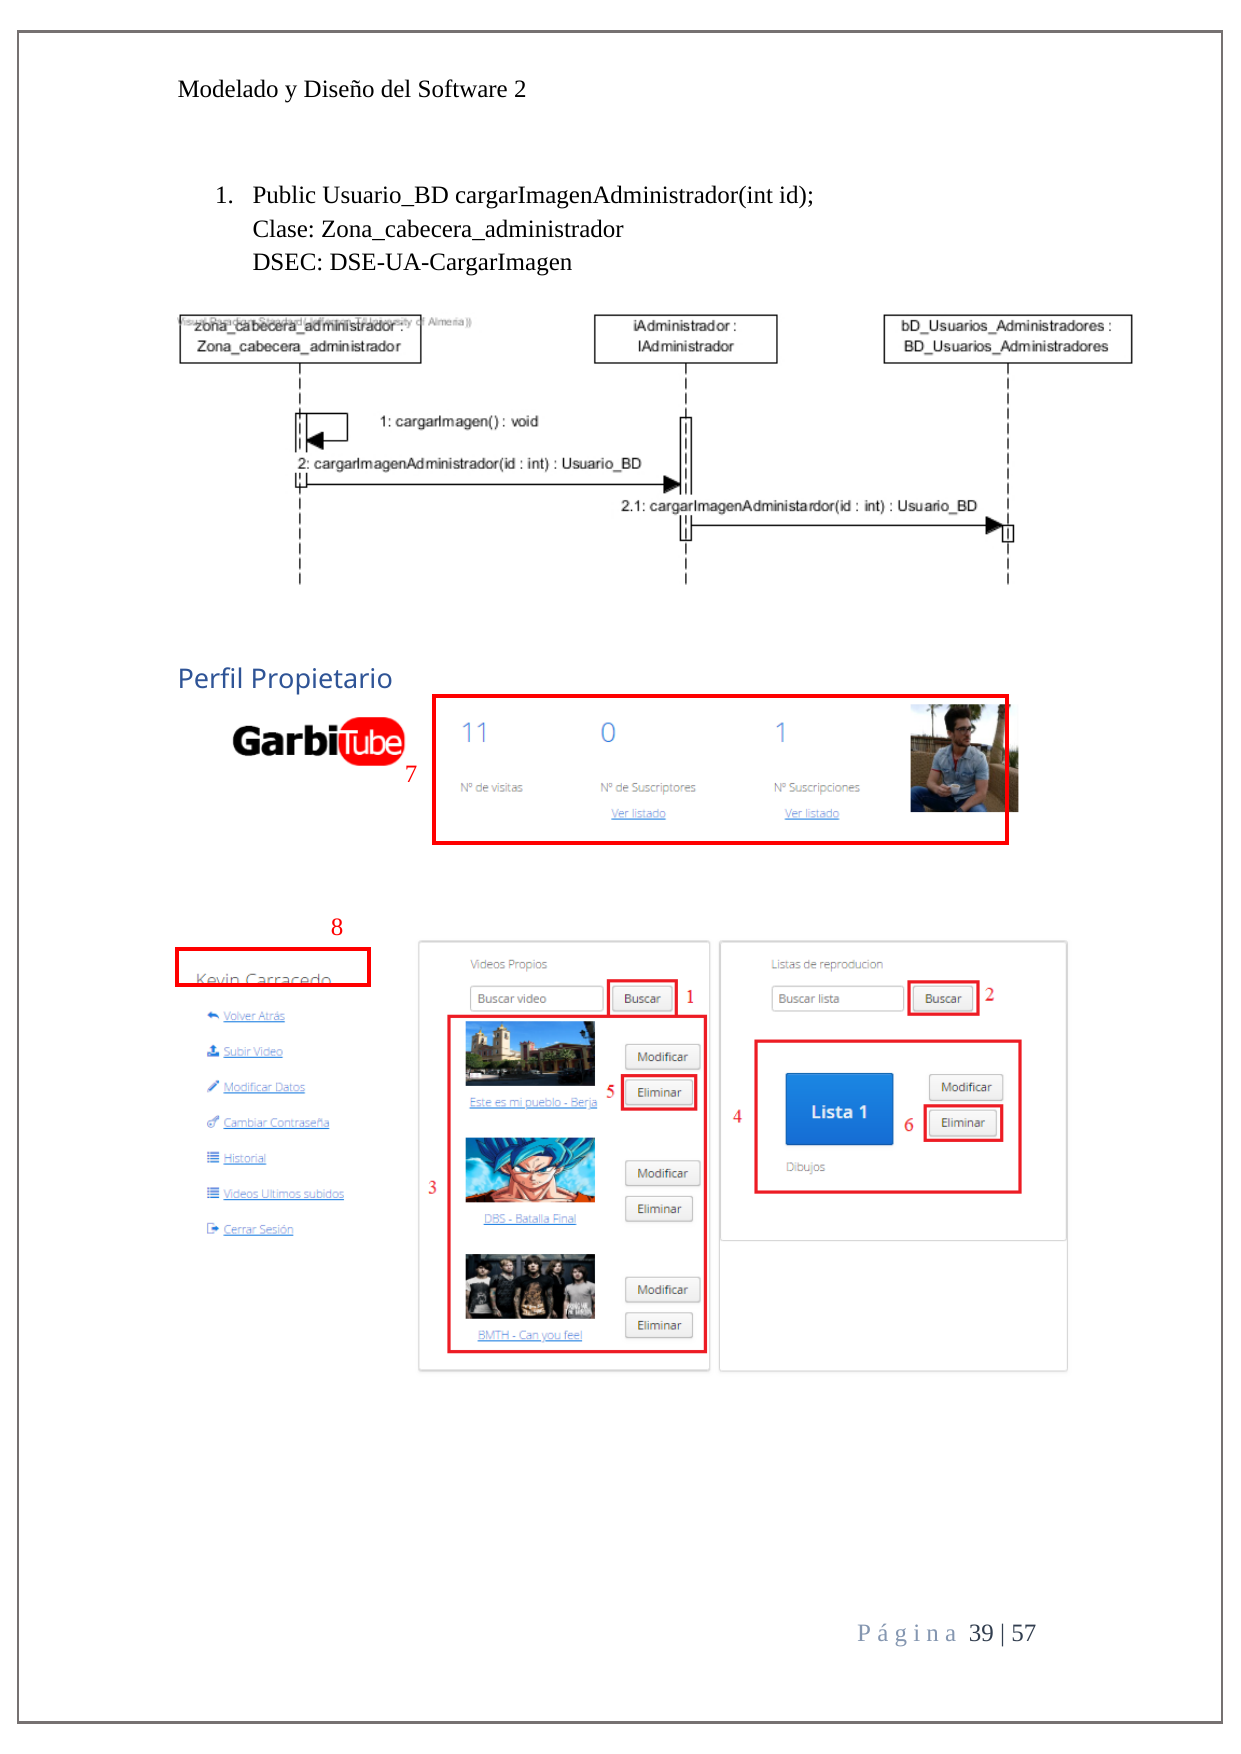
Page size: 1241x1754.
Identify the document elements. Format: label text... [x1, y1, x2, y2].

picture [179, 951, 367, 983]
picture [436, 700, 1005, 841]
picture [177, 312, 1138, 589]
list Public Usuario_BD cargarImagenAdministrador(int id); [215, 181, 1063, 209]
list DSEC: DSE-UA-CargarImagen [252, 247, 1063, 275]
text Perfil Propietario [177, 659, 1063, 700]
picture [177, 700, 1096, 1377]
list Clase: Zona_cabecera_administrador [252, 214, 1063, 242]
